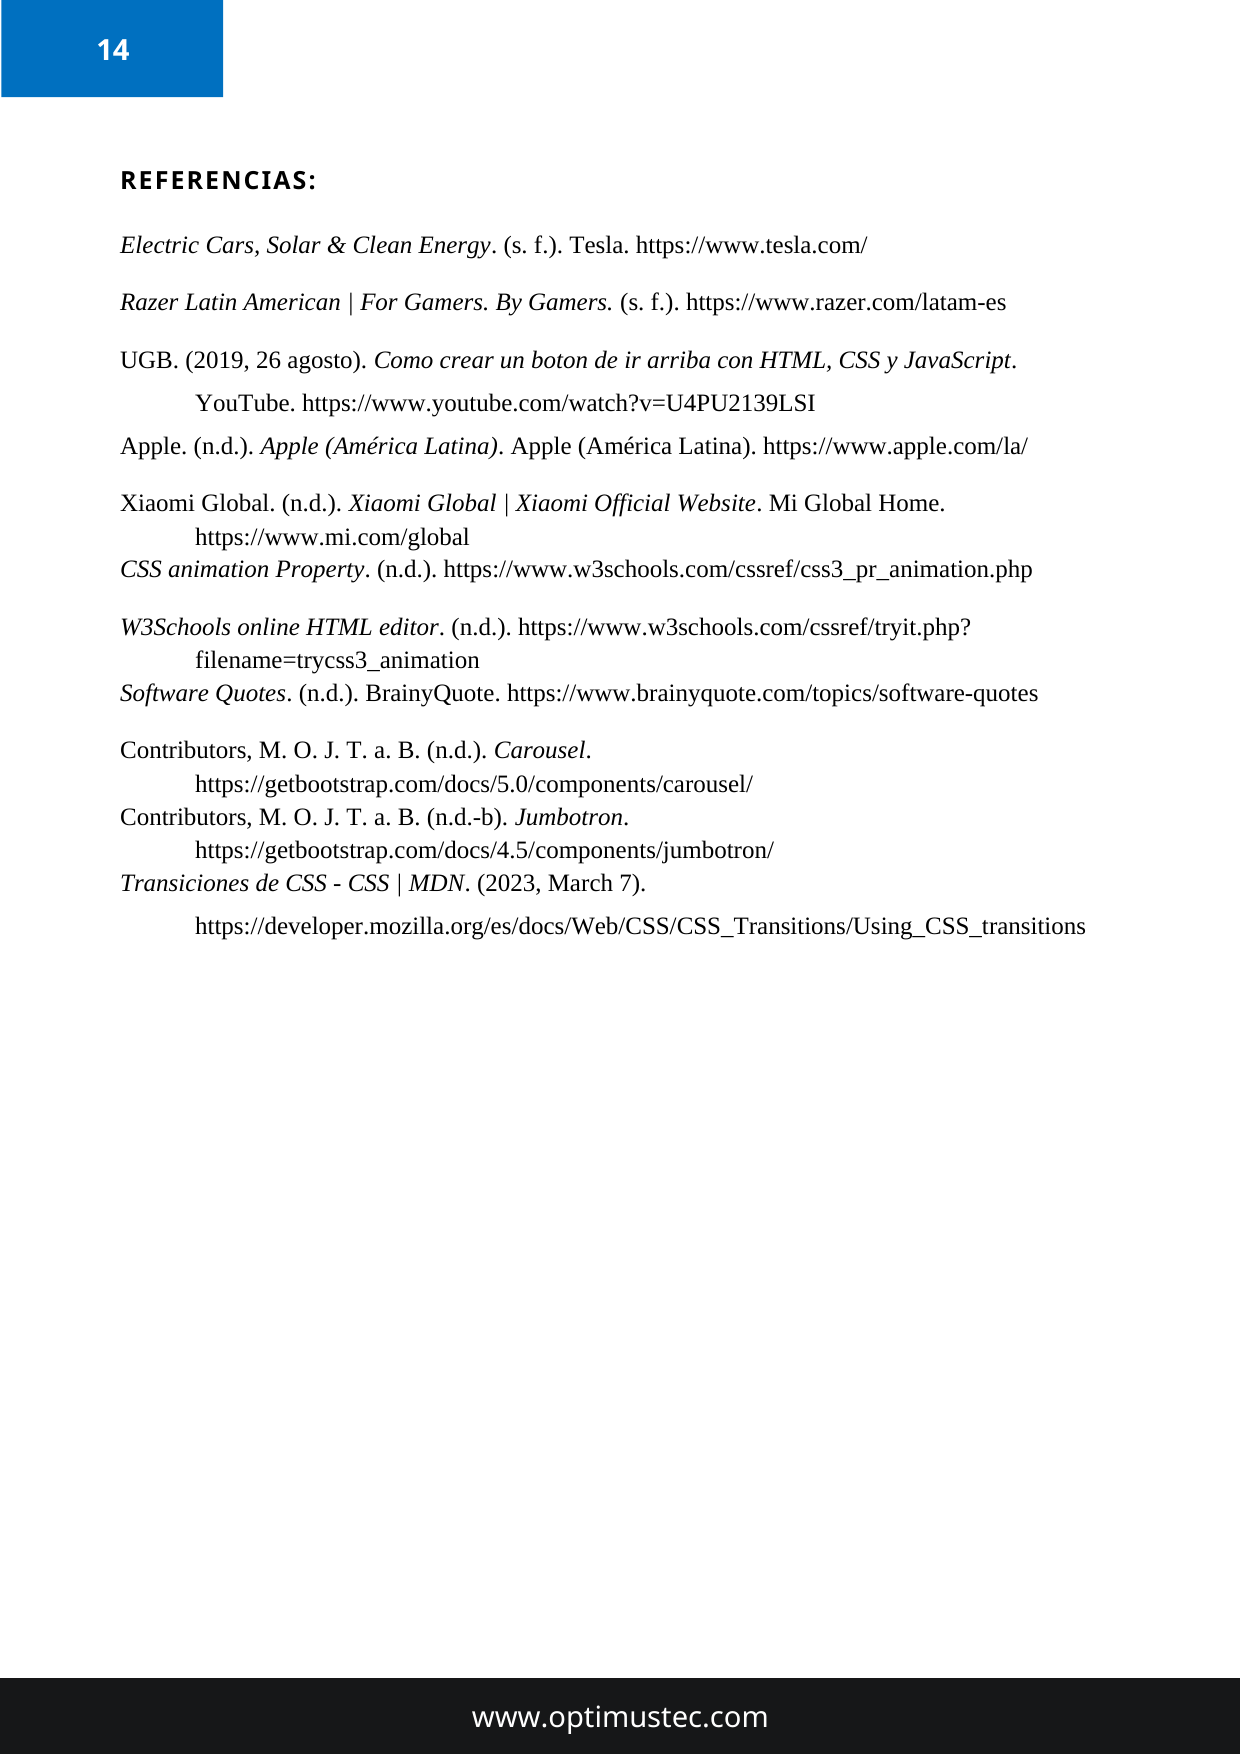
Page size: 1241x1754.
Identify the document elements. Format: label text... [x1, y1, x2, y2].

text Contributors, M. O. J. T. a. B. (n.d.). Carousel. https://getbootstrap.com/docs/5.0/components/carousel/ [120, 736, 1120, 797]
text W3Schools online HTML editor. (n.d.). https://www.w3schools.com/cssref/tryit.php?filename=trycss3_animation [120, 612, 1120, 674]
text Apple. (n.d.). Apple (América Latina). Apple (América Latina). https://www.apple.com/la/ [120, 431, 1120, 460]
text Razer Latin American | For Gamers. By Gamers. (s. f.). https://www.razer.com/latam-es [120, 287, 1120, 316]
text Software Quotes. (n.d.). BrainyQuote. https://www.brainyquote.com/topics/software-quotes [120, 678, 1120, 707]
subtitle Referencias: [120, 162, 1120, 196]
text CSS animation Property. (n.d.). https://www.w3schools.com/cssref/css3_pr_animation.php [120, 554, 1120, 583]
text Contributors, M. O. J. T. a. B. (n.d.-b). Jumbotron. https://getbootstrap.com/docs/4.5/components/jumbotron/ [120, 802, 1120, 863]
text Xiaomi Global. (n.d.). Xiaomi Global | Xiaomi Official Website. Mi Global Home. https://www.mi.com/global [120, 488, 1120, 550]
text Transiciones de CSS - CSS | MDN. (2023, March 7). https://developer.mozilla.org/es/docs/Web/CSS/CSS_Transitions/Using_CSS_transitions [120, 868, 1120, 939]
text UGB. (2019, 26 agosto). Como crear un boton de ir arriba con HTML, CSS y JavaScript. YouTube. https://www.youtube.com/watch?v=U4PU2139LSI [120, 345, 1120, 417]
text Electric Cars, Solar & Clean Energy. (s. f.). Tesla. https://www.tesla.com/ [120, 230, 1120, 258]
